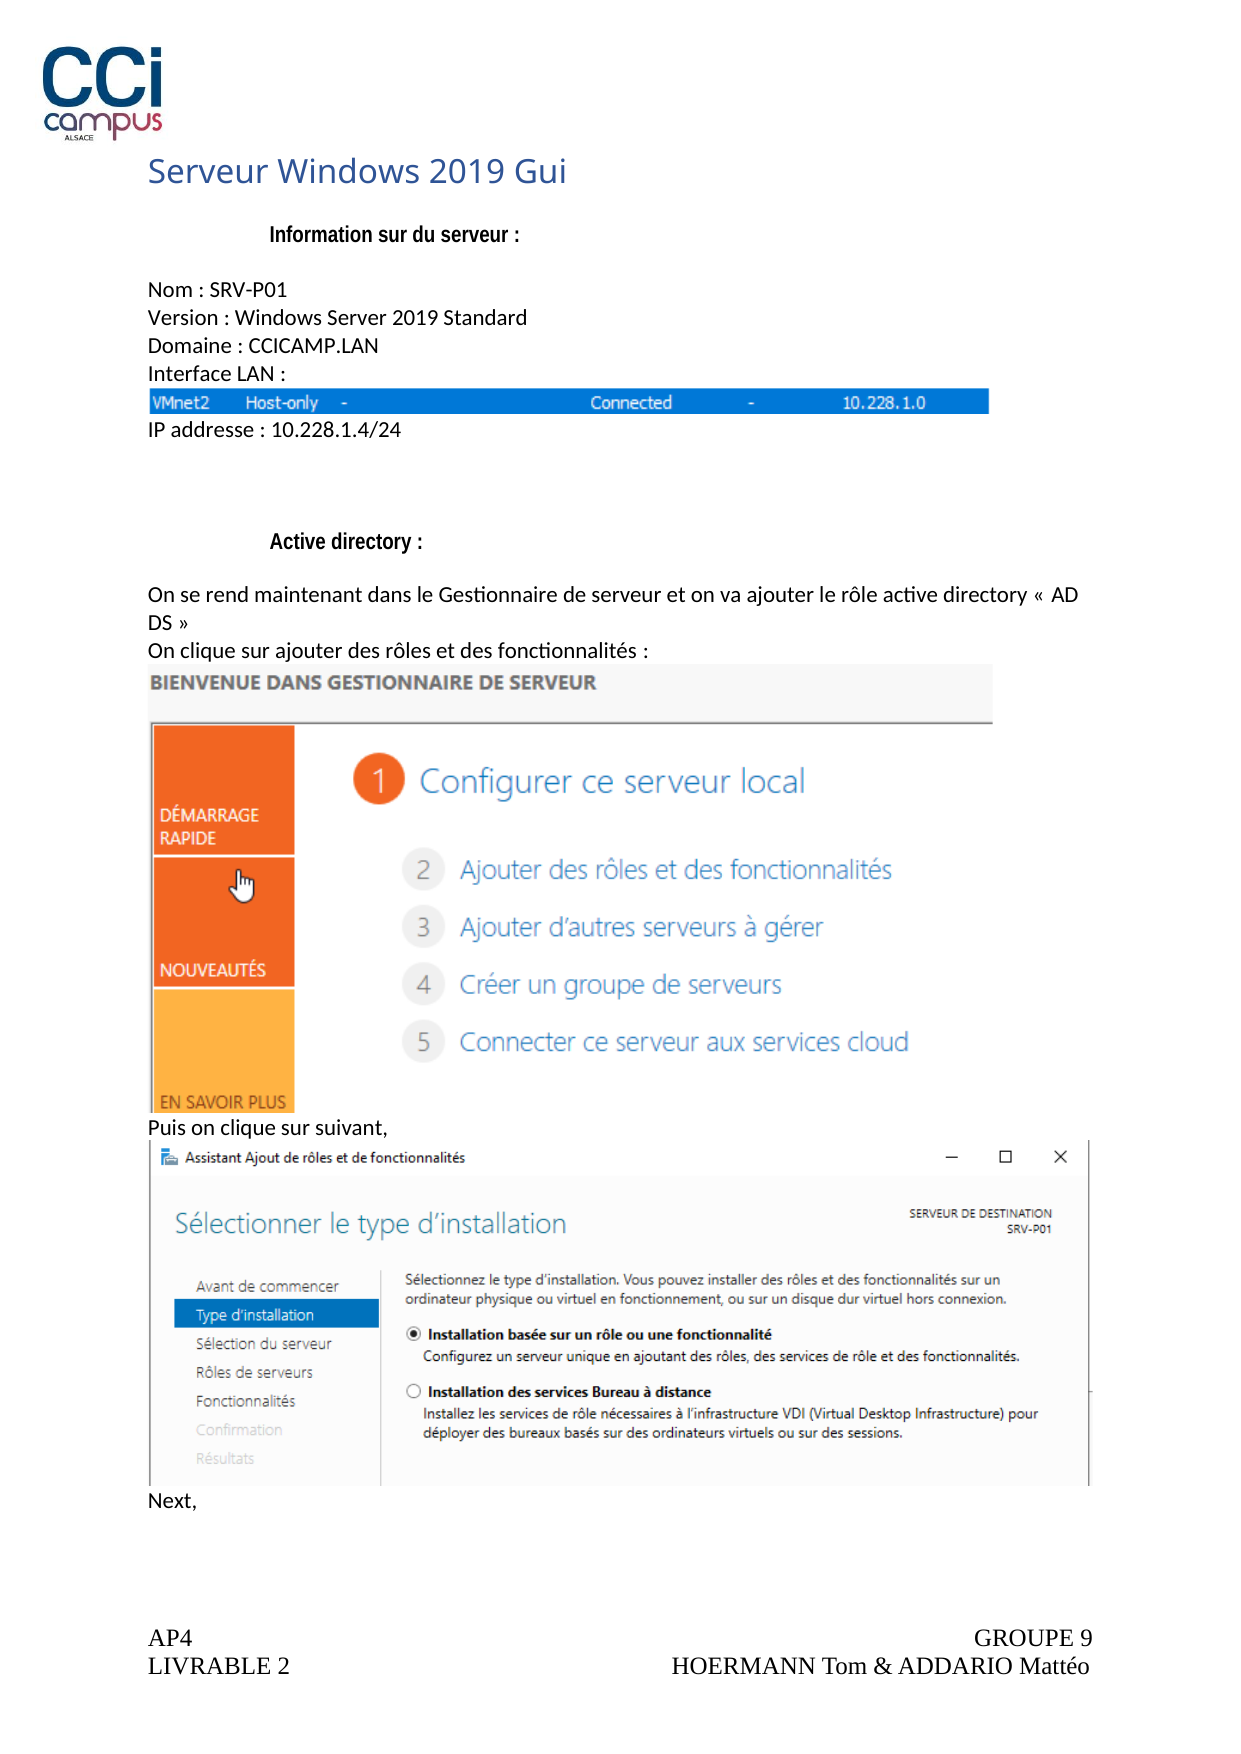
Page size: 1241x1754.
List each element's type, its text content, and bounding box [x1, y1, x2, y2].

text Nom : SRV-P01 [148, 275, 1093, 303]
picture [147, 1140, 1093, 1486]
text Version : Windows Server 2019 Standard [148, 303, 1093, 331]
text IP addresse : 10.228.1.4/24 [148, 416, 1093, 443]
subtitle Active directory : [269, 528, 1093, 554]
picture [147, 664, 993, 1113]
picture [147, 387, 997, 414]
subtitle Serveur Windows 2019 Gui [148, 148, 1093, 193]
subtitle Information sur du serveur : [269, 221, 1093, 247]
text Puis on clique sur suivant, [148, 1113, 1093, 1140]
text Domaine : CCICAMP.LAN [148, 331, 1093, 359]
text On se rend maintenant dans le Gestionnaire de serveur et on va ajouter le rôle active directory « AD DS » [148, 580, 1093, 636]
picture [35, 26, 182, 148]
text Next, [148, 1486, 1093, 1514]
